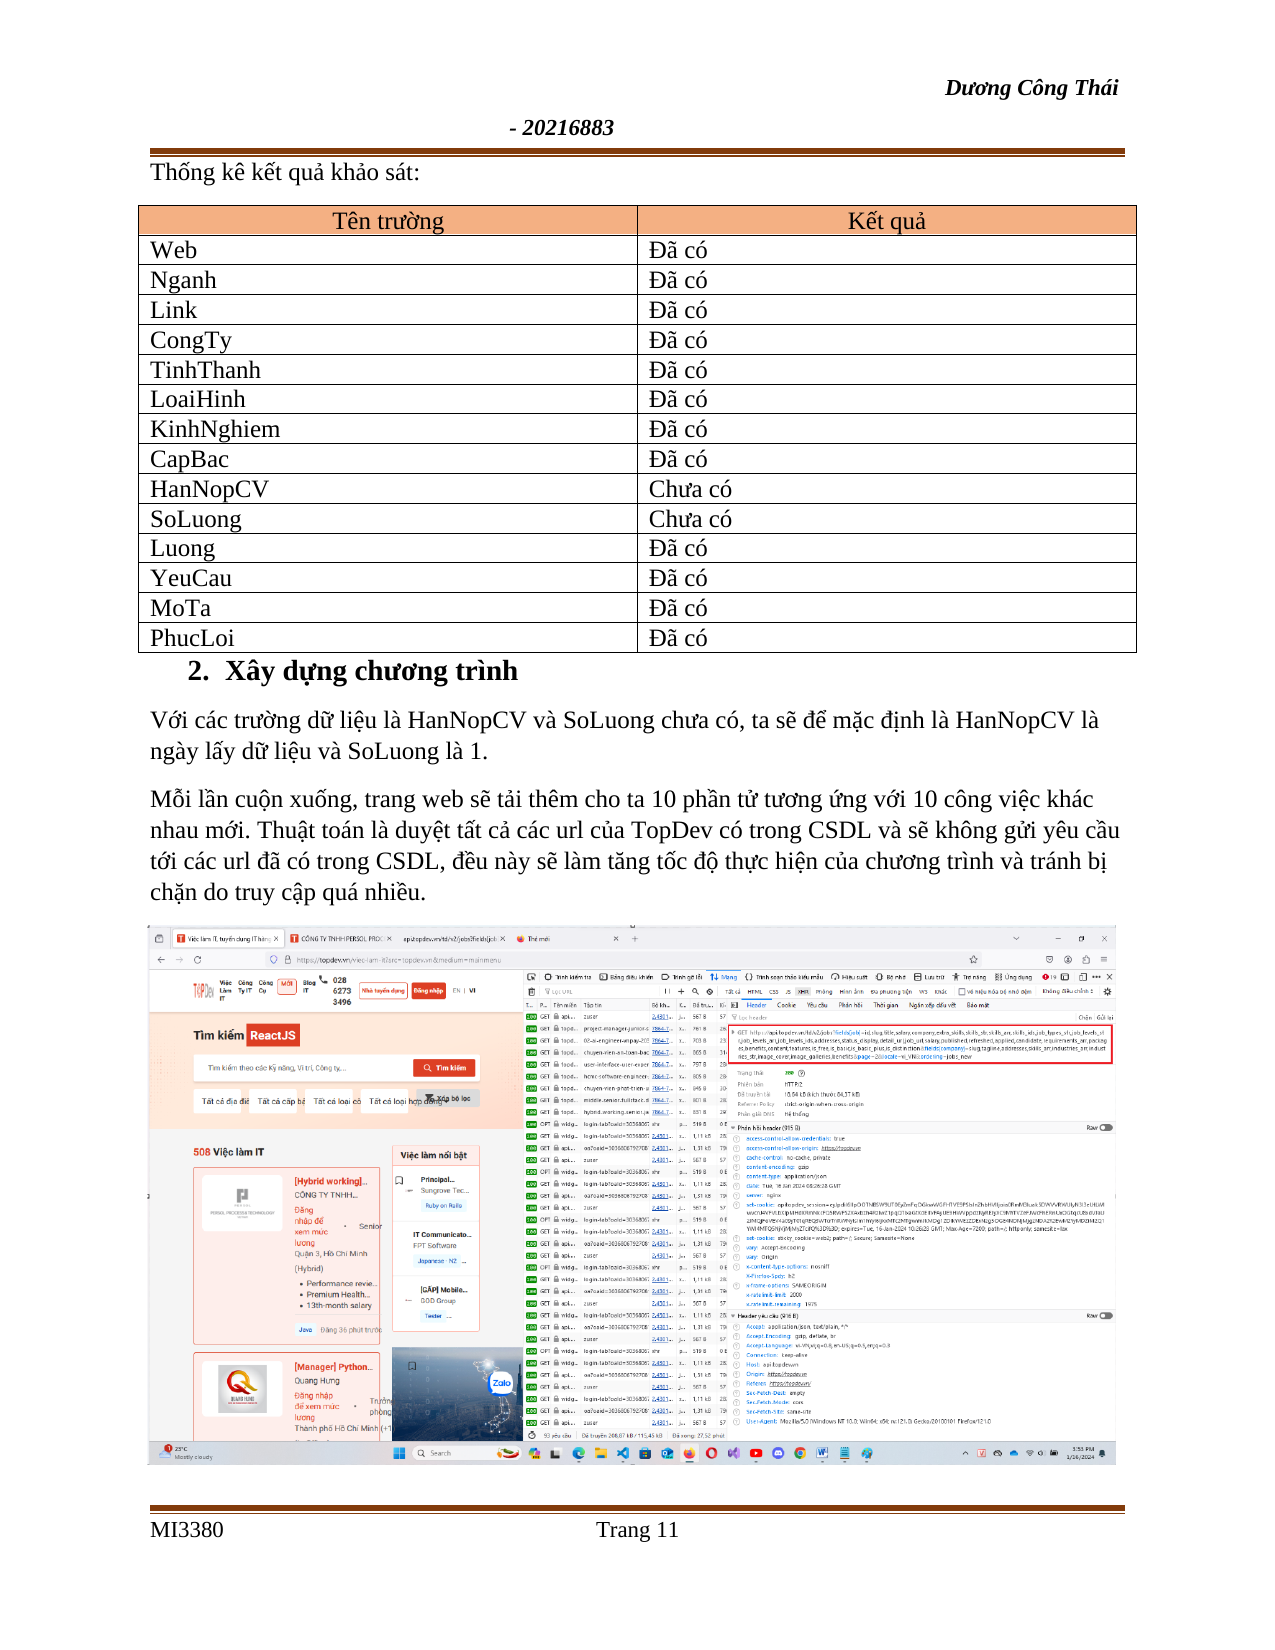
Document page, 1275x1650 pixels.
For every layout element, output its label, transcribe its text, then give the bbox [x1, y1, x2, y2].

table_cell PhucLoi [139, 623, 637, 652]
table_cell Đã có [638, 325, 1136, 354]
table_cell Đã có [638, 444, 1136, 473]
text Với các trường dữ liệu là HanNopCV và SoLuong chưa có, ta sẽ để mặc định là HanNopCV là ngày lấy dữ liệu và SoLuong là 1. [150, 705, 1125, 765]
table_cell SoLuong [139, 504, 637, 532]
table_cell Link [139, 295, 637, 324]
table_cell Đã có [638, 563, 1136, 592]
list Xây dựng chương trình [187, 653, 1125, 686]
table_cell CapBac [139, 444, 637, 473]
table_cell Nganh [139, 265, 637, 294]
table_cell CongTy [139, 325, 637, 354]
table_cell Đã có [638, 265, 1136, 294]
table_cell Đã có [638, 534, 1136, 562]
table_cell LoaiHinh [139, 385, 637, 413]
table_cell YeuCau [139, 563, 637, 592]
table_cell Đã có [638, 295, 1136, 324]
text Thống kê kết quả khảo sát: [150, 157, 1125, 186]
table_cell Đã có [638, 623, 1136, 652]
table_cell MoTa [139, 593, 637, 622]
table_cell Chưa có [638, 474, 1136, 503]
table_header Tên trường [139, 206, 637, 234]
table_cell KinhNghiem [139, 414, 637, 443]
table_cell Đã có [638, 414, 1136, 443]
table_cell Đã có [638, 355, 1136, 383]
picture [147, 925, 1116, 1465]
table_cell Luong [139, 534, 637, 562]
table_cell Đã có [638, 385, 1136, 413]
table_header Kết quả [638, 206, 1136, 234]
table_cell Chưa có [638, 504, 1136, 532]
text Mỗi lần cuộn xuống, trang web sẽ tải thêm cho ta 10 phần tử tương ứng với 10 công việc khác nhau mới. Thuật toán là duyệt tất cả các url của TopDev có trong CSDL và sẽ không gửi yêu cầu tới các url đã có trong CSDL, đều này sẽ làm tăng tốc độ thực hiện của chương trình và tránh bị chặn do truy cập quá nhiều. [150, 784, 1125, 906]
table_cell TinhThanh [139, 355, 637, 383]
table_cell HanNopCV [139, 474, 637, 503]
table_cell Đã có [638, 593, 1136, 622]
table_cell Đã có [638, 236, 1136, 264]
table_cell Web [139, 236, 637, 264]
